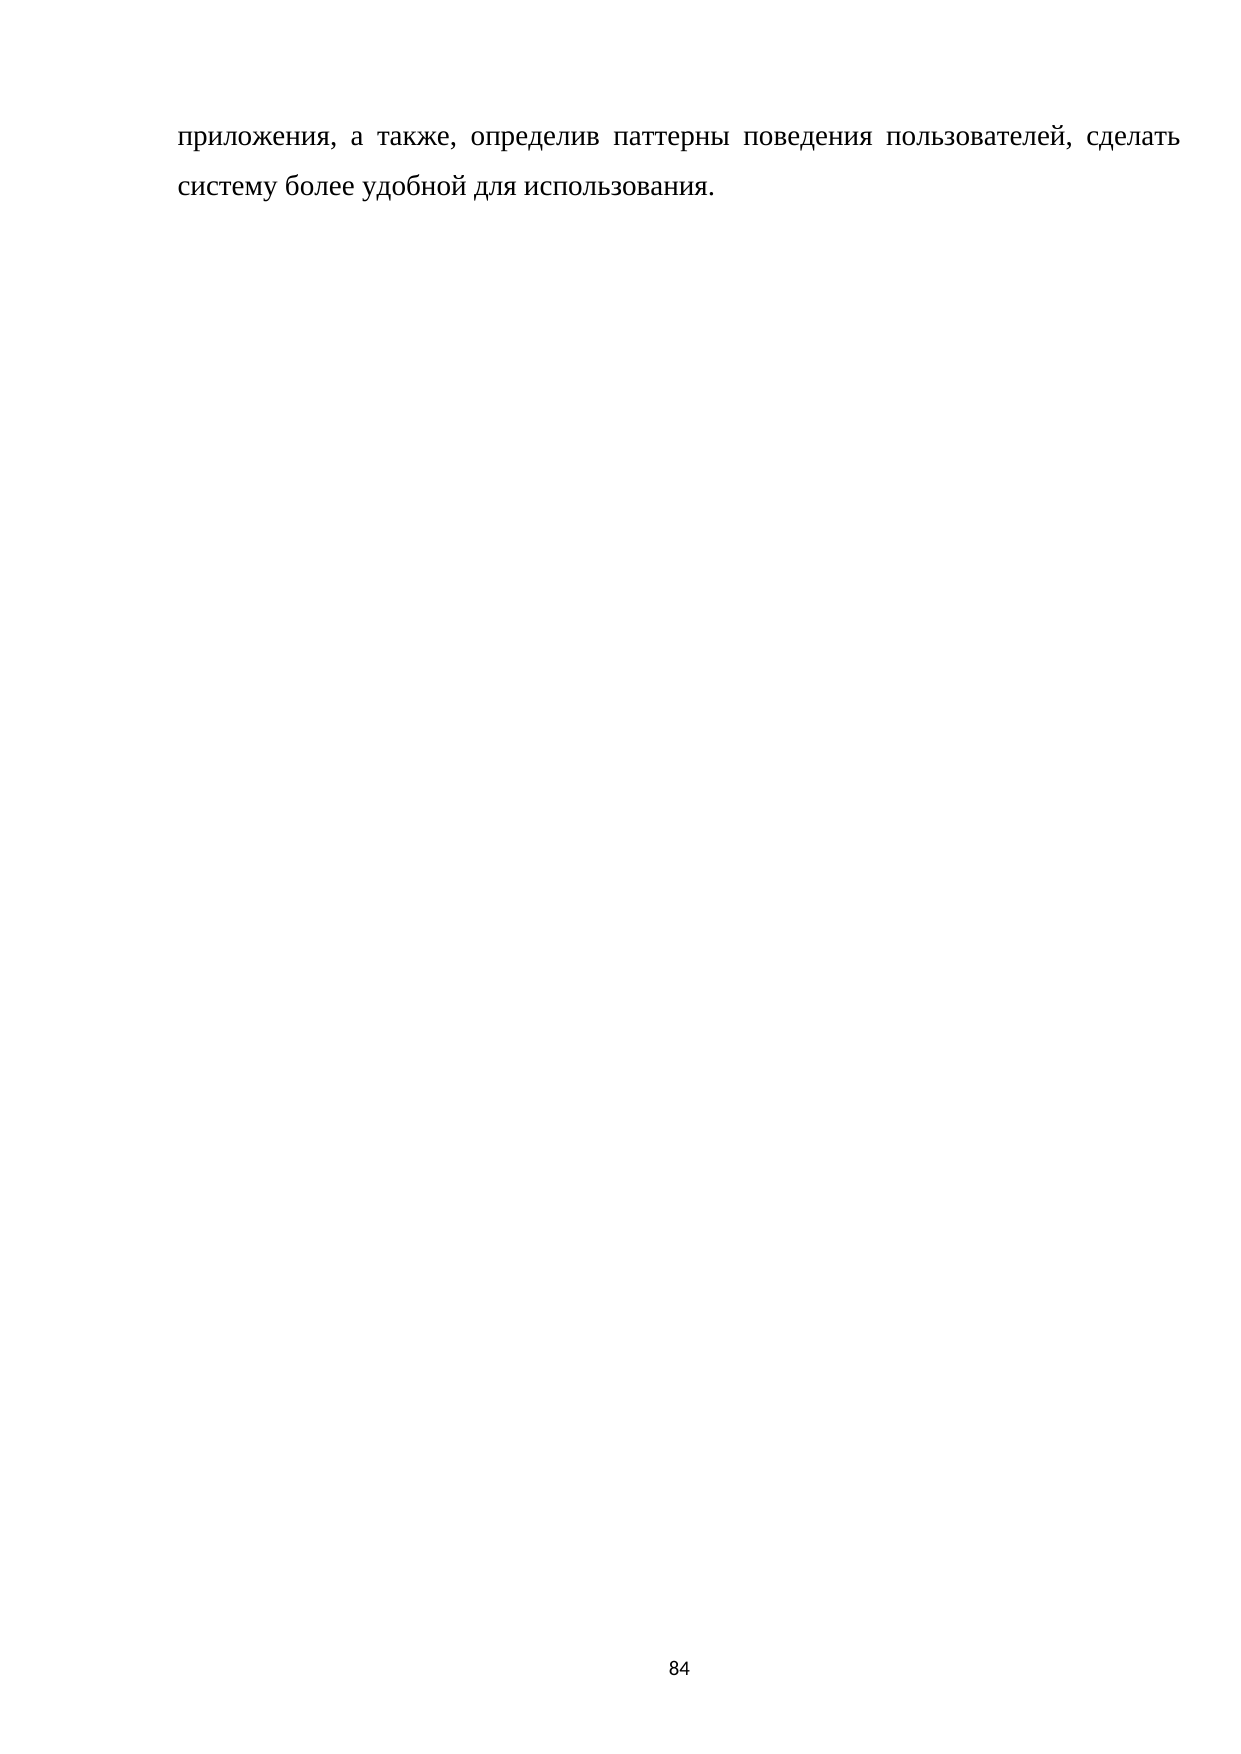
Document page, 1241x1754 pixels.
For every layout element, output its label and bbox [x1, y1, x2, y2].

text [177, 118, 1181, 202]
